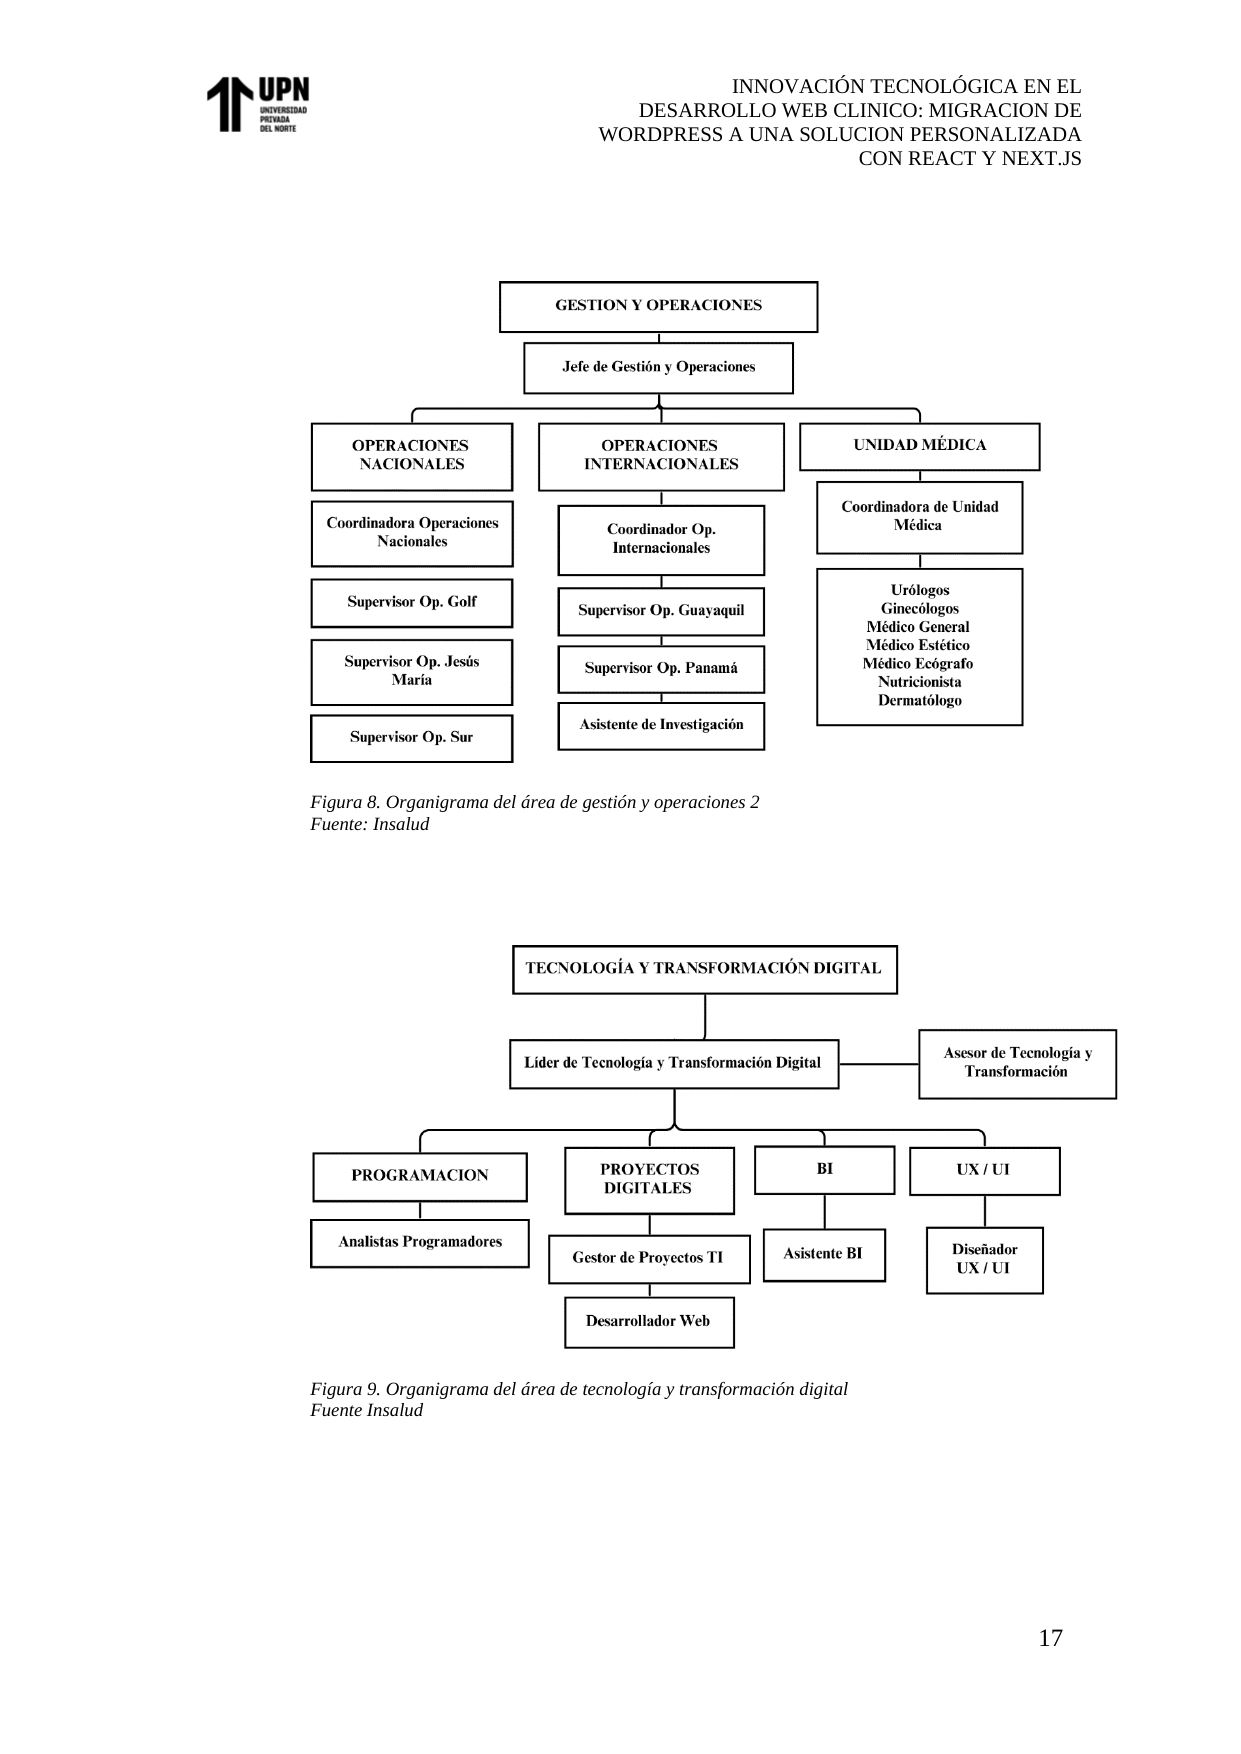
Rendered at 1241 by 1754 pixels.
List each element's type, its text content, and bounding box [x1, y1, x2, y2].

picture [310, 281, 1041, 763]
text Figura 9. Organigrama del área de tecnología y transformación digital [236, 1377, 1063, 1399]
picture [310, 945, 1118, 1349]
picture [203, 73, 313, 132]
text Figura 8. Organigrama del área de gestión y operaciones 2 [236, 791, 1063, 813]
text Fuente Insalud [236, 1399, 1063, 1421]
text Fuente: Insalud [236, 813, 1063, 834]
